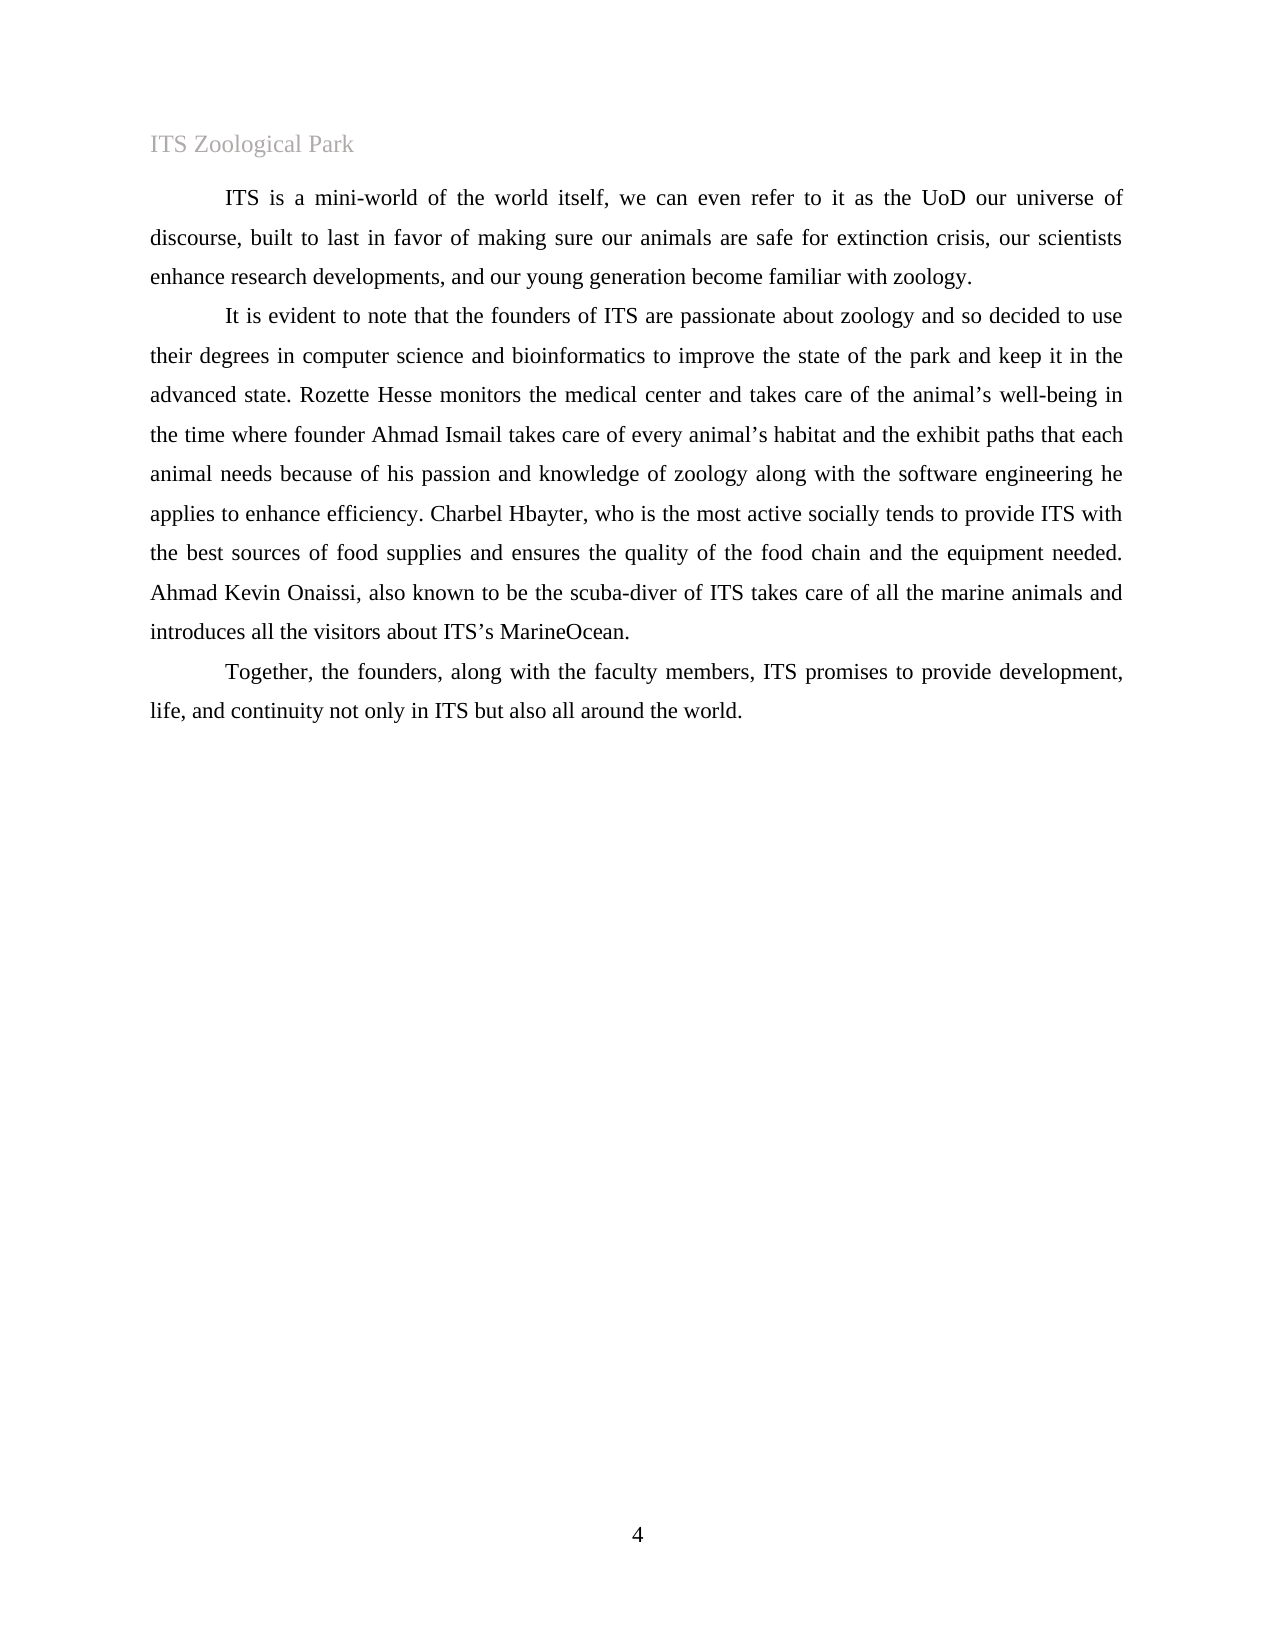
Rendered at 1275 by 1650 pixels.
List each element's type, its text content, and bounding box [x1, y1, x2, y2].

text Together, the founders, along with the faculty members, ITS promises to provide development, life, and continuity not only in ITS but also all around the world. [150, 658, 1125, 724]
text It is evident to note that the founders of ITS are passionate about zoology and so decided to use their degrees in computer science and bioinformatics to improve the state of the park and keep it in the advanced state. Rozette Hesse monitors the medical center and takes care of the animal’s well-being in the time where founder Ahmad Ismail takes care of every animal’s habitat and the exhibit paths that each animal needs because of his passion and knowledge of zoology along with the software engineering he applies to enhance efficiency. Charbel Hbayter, who is the most active socially tends to provide ITS with the best sources of food supplies and ensures the quality of the food chain and the equipment needed. Ahmad Kevin Onaissi, also known to be the scuba-diver of ITS takes care of all the marine animals and introduces all the visitors about ITS’s MarineOcean. [150, 303, 1125, 645]
text ITS is a mini-world of the world itself, we can even refer to it as the UoD our universe of discourse, built to last in favor of making sure our animals are safe for extinction crisis, our scientists enhance research developments, and our young generation become familiar with zoology. [150, 184, 1125, 289]
